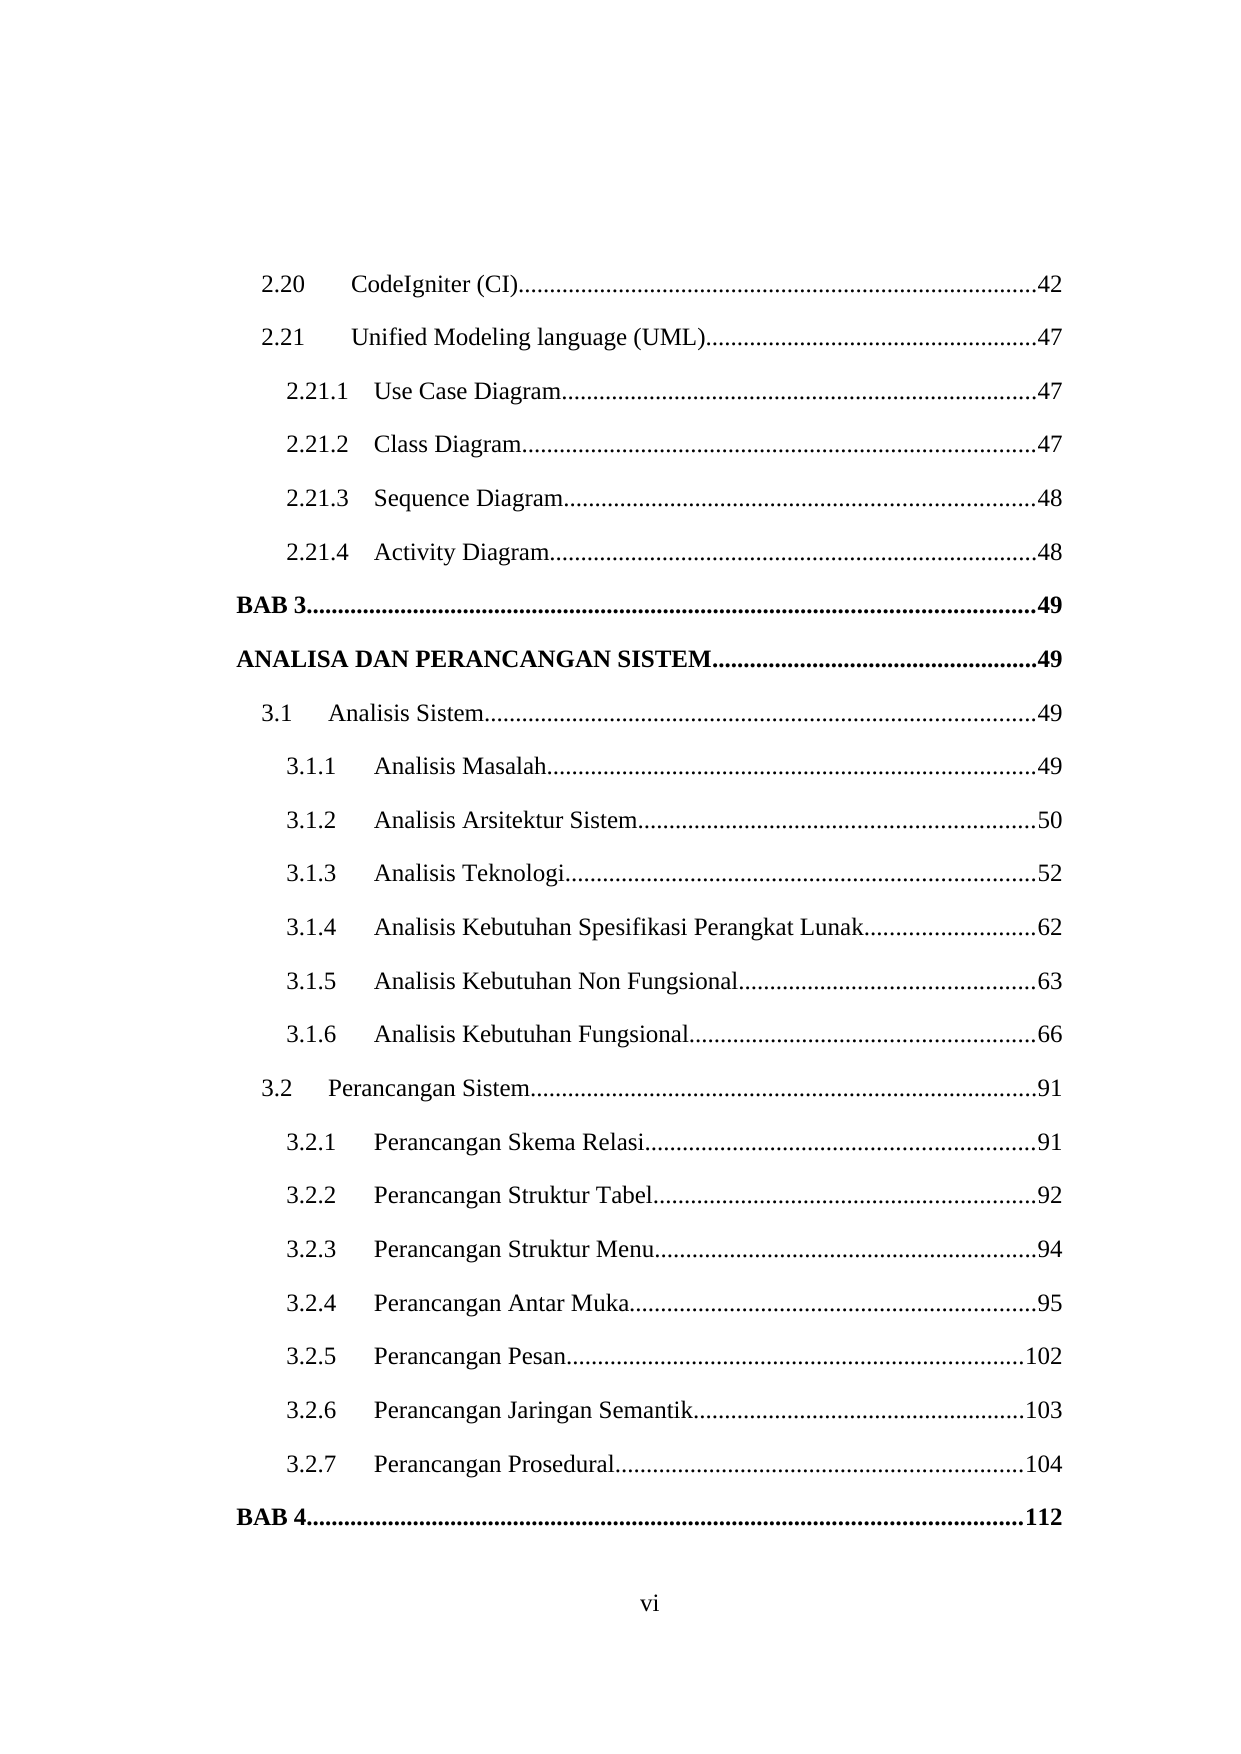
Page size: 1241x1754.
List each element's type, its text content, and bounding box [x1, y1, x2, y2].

text 3.2.5 Perancangan Pesan 102 [286, 1341, 1063, 1370]
text 2.20 CodeIgniter (CI) 42 [261, 269, 1063, 297]
text 3.2.1 Perancangan Skema Relasi 91 [286, 1127, 1063, 1156]
text 3.1.4 Analisis Kebutuhan Spesifikasi Perangkat Lunak 62 [286, 912, 1063, 941]
text ANALISA DAN PERANCANGAN SISTEM 49 [236, 644, 1063, 673]
text 2.21.1 Use Case Diagram 47 [286, 376, 1063, 405]
text 2.21.2 Class Diagram 47 [286, 429, 1063, 458]
text 2.21.4 Activity Diagram 48 [286, 537, 1063, 566]
text 3.1.2 Analisis Arsitektur Sistem 50 [286, 805, 1063, 834]
text 3.1.3 Analisis Teknologi 52 [286, 858, 1063, 887]
text 2.21 Unified Modeling language (UML) 47 [261, 322, 1063, 351]
text 3.2.3 Perancangan Struktur Menu 94 [286, 1234, 1063, 1263]
text BAB 4 112 [236, 1502, 1063, 1531]
text 3.1.1 Analisis Masalah 49 [286, 751, 1063, 780]
text 3.1.5 Analisis Kebutuhan Non Fungsional 63 [286, 966, 1063, 994]
text 3.2 Perancangan Sistem 91 [261, 1073, 1063, 1102]
text 2.21.3 Sequence Diagram 48 [286, 483, 1063, 512]
text 3.2.2 Perancangan Struktur Tabel 92 [286, 1180, 1063, 1209]
text 3.1.6 Analisis Kebutuhan Fungsional 66 [286, 1019, 1063, 1048]
text 3.2.6 Perancangan Jaringan Semantik 103 [286, 1395, 1063, 1424]
text 3.2.4 Perancangan Antar Muka 95 [286, 1288, 1063, 1316]
text 3.1 Analisis Sistem 49 [261, 698, 1063, 726]
text BAB 3 49 [236, 591, 1063, 619]
text 3.2.7 Perancangan Prosedural 104 [286, 1449, 1063, 1477]
